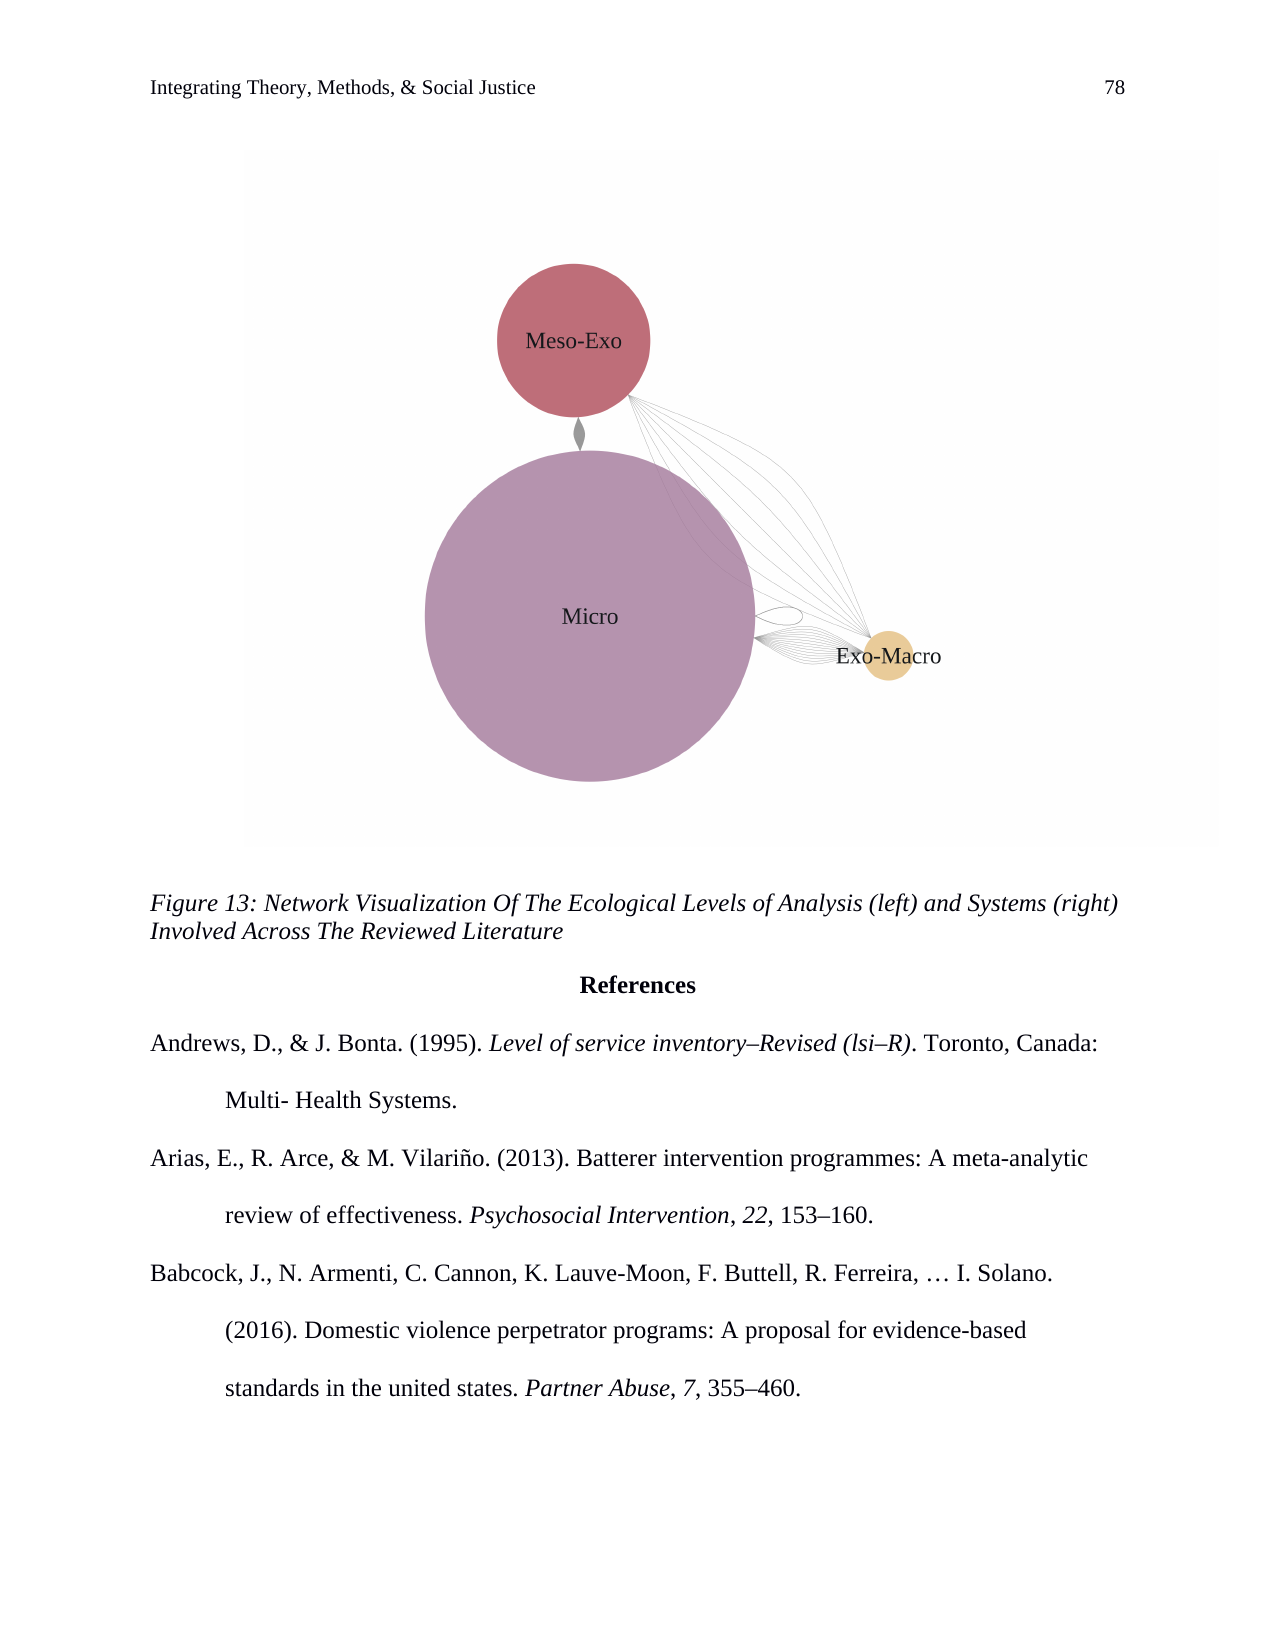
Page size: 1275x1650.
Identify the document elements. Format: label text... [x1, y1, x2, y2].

text Figure 13: Network Visualization Of The Ecological Levels of Analysis (left) and Systems (right) Involved Across The Reviewed Literature [150, 888, 1125, 945]
picture [243, 150, 1219, 847]
text Arias, E., R. Arce, & M. Vilariño. (2013). Batterer intervention programmes: A meta-analytic review of effectiveness. Psychosocial Intervention, 22, 153–160. [150, 1143, 1125, 1229]
subtitle References [150, 970, 1125, 999]
text Andrews, D., & J. Bonta. (1995). Level of service inventory–Revised (lsi–R). Toronto, Canada: Multi- Health Systems. [150, 1028, 1125, 1114]
text Babcock, J., N. Armenti, C. Cannon, K. Lauve-Moon, F. Buttell, R. Ferreira, … I. Solano. (2016). Domestic violence perpetrator programs: A proposal for evidence-based standards in the united states. Partner Abuse, 7, 355–460. [150, 1258, 1125, 1401]
